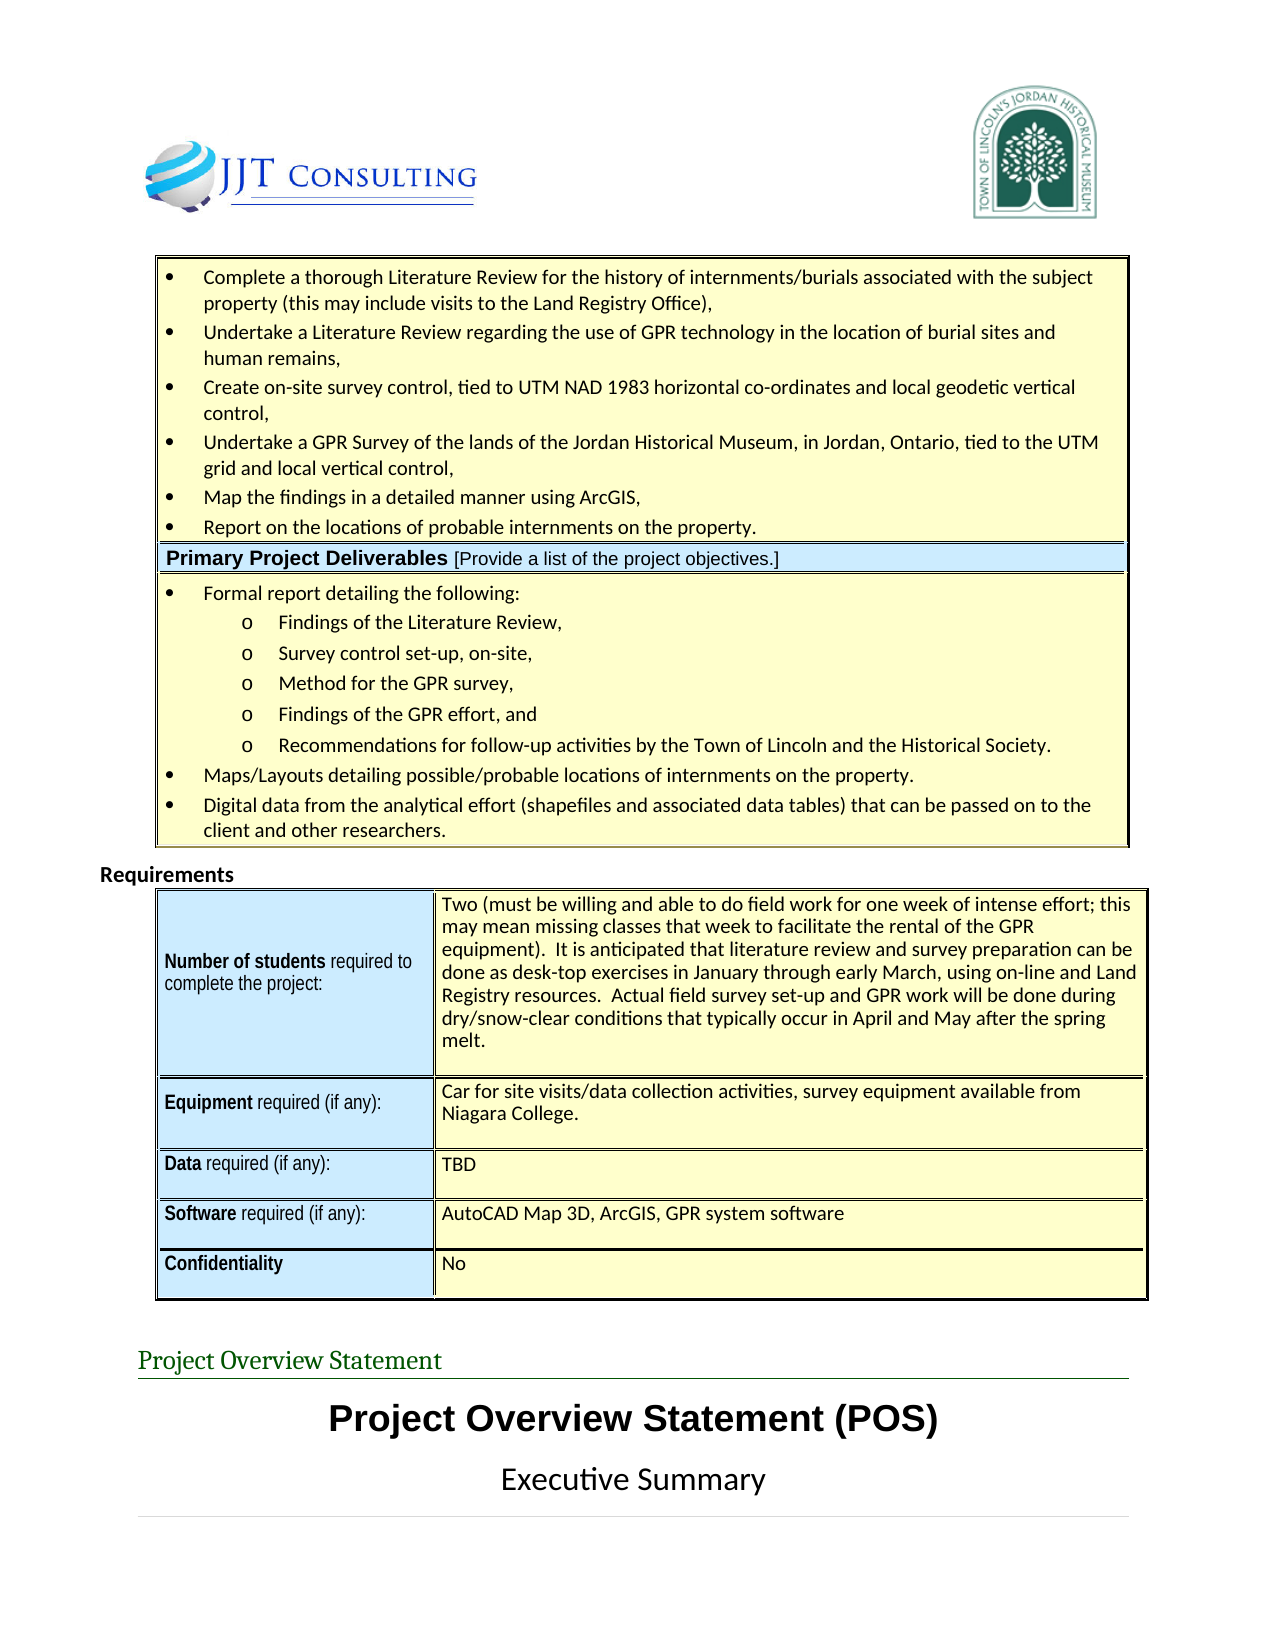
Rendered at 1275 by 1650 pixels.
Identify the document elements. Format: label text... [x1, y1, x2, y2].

table_cell AutoCAD Map 3D, ArcGIS, GPR system software [436, 1198, 1146, 1248]
subtitle Project Overview Statement [137, 1345, 1129, 1379]
table_cell Formal report detailing the following: Findings of the Literature Review, Survey control set-up, on-site, Method for the GPR survey, Findings of the GPR effort, and Recommendations for follow-up activities by the Town of Lincoln and the Historical Society. Maps/Layouts detailing possible/probable locations of internments on the property. Digital data from the analytical effort (shapefiles and associated data tables) that can be passed on to the client and other researchers. [158, 571, 1127, 844]
picture [137, 130, 491, 228]
table_cell TBD [436, 1148, 1146, 1198]
table_cell Complete a thorough Literature Review for the history of internments/burials associated with the subject property (this may include visits to the Land Registry Office), Undertake a Literature Review regarding the use of GPR technology in the location of burial sites and human remains, Create on-site survey control, tied to UTM NAD 1983 horizontal co-ordinates and local geodetic vertical control, Undertake a GPR Survey of the lands of the Jordan Historical Museum, in Jordan, Ontario, tied to the UTM grid and local vertical control, Map the findings in a detailed manner using ArcGIS, Report on the locations of probable internments on the property. [158, 259, 1127, 541]
table_cell Software required (if any): [158, 1198, 433, 1248]
table_cell No [434, 1248, 1146, 1297]
table_cell Car for site visits/data collection activities, survey equipment available from Niagara College. [434, 1075, 1147, 1148]
table_cell Primary Project Deliverables [Provide a list of the project objectives.] [158, 541, 1127, 571]
table_cell Data required (if any): [158, 1148, 433, 1198]
text Project Overview Statement (POS) [137, 1396, 1129, 1439]
text Requirements [100, 860, 1129, 888]
table_header Number of students required to complete the project: [158, 891, 434, 1075]
table_cell Confidentiality [158, 1248, 434, 1297]
text Executive Summary [137, 1458, 1129, 1499]
table_header Two (must be willing and able to do field work for one week of intense effort; this may mean missing classes that week to facilitate the rental of the GPR equipment). It is anticipated that literature review and survey preparation can be done as desk-top exercises in January through early March, using on-line and Land Registry resources. Actual field survey set-up and GPR work will be done during dry/snow-clear conditions that typically occur in April and May after the spring melt. [434, 889, 1146, 1075]
table_cell Equipment required (if any): [157, 1075, 434, 1148]
